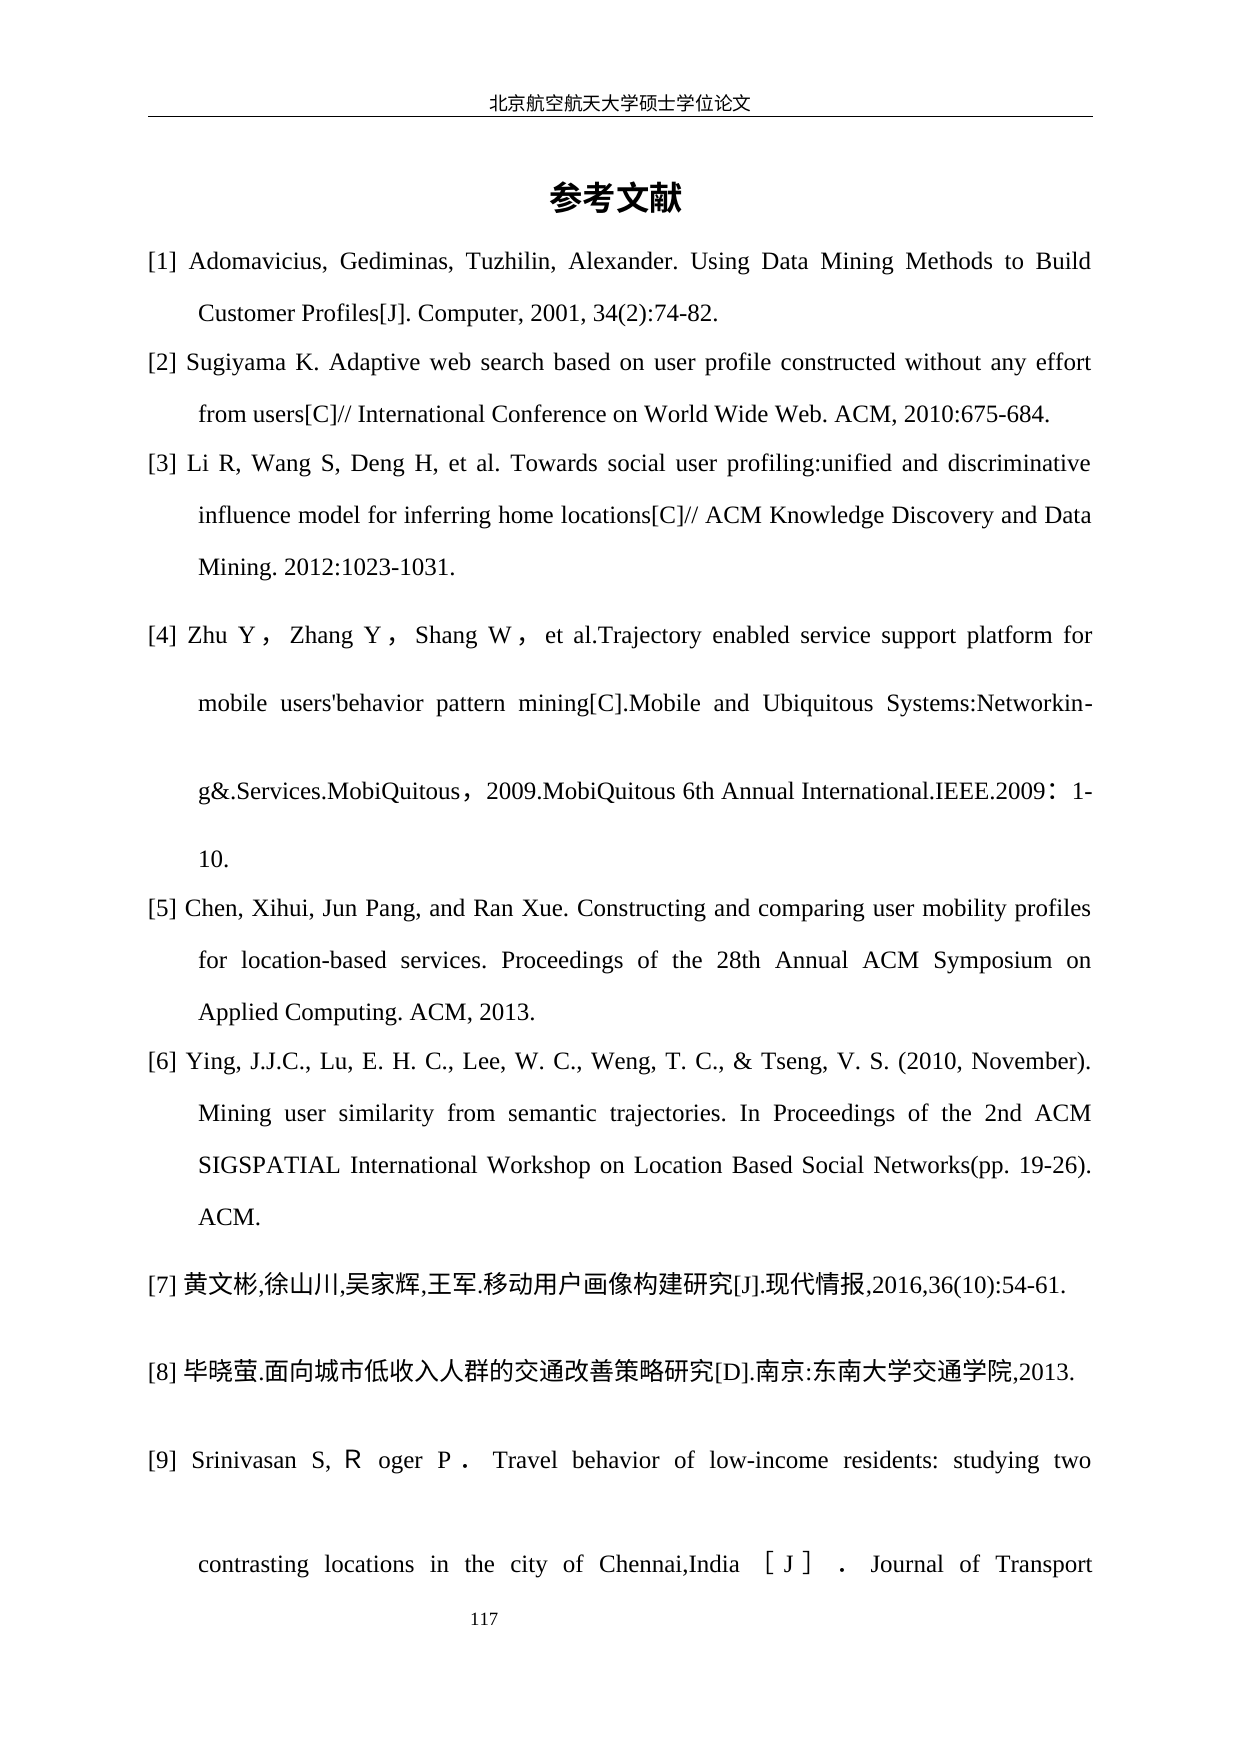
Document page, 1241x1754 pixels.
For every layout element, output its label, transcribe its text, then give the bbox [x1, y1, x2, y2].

text [3] Li R, Wang S, Deng H, et al. Towards social user profiling:unified and discriminative influence model for inferring home locations[C]// ACM Knowledge Discovery and Data Mining. 2012:1023-1031. [148, 445, 1093, 584]
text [148, 1423, 1093, 1596]
text [5] Chen, Xihui, Jun Pang, and Ran Xue. Constructing and comparing user mobility profiles for location-based services. Proceedings of the 28th Annual ACM Symposium on Applied Computing. ACM, 2013. [148, 890, 1093, 1028]
text [2] Sugiyama K. Adaptive web search based on user profile constructed without any effort from users[C]// International Conference on World Wide Web. ACM, 2010:675-684. [148, 344, 1093, 431]
subtitle 参考文献 [148, 161, 1093, 230]
text [1] Adomavicius, Gediminas, Tuzhilin, Alexander. Using Data Mining Methods to Build Customer Profiles[J]. Computer, 2001, 34(2):74-82. [148, 243, 1093, 329]
text [7] 黄文彬,徐山川,吴家辉,王军.移动用户画像构建研究[J].现代情报,2016,36(10):54-61. [148, 1248, 1093, 1317]
text [6] Ying, J.J.C., Lu, E. H. C., Lee, W. C., Weng, T. C., & Tseng, V. S. (2010, November). Mining user similarity from semantic trajectories. In Proceedings of the 2nd ACM SIGSPATIAL International Workshop on Location Based Social Networks(pp. 19-26). ACM. [148, 1043, 1093, 1233]
text [4] Zhu Y，Zhang Y，Shang W，et al.Trajectory enabled service support platform for mobile users'behavior pattern mining[C].Mobile and Ubiquitous Systems:Networkin-g&.Services.MobiQuitous，2009.MobiQuitous 6th Annual International.IEEE.2009：1-10. [148, 598, 1093, 875]
text [8] 毕晓萤.面向城市低收入人群的交通改善策略研究[D].南京:东南大学交通学院,2013. [148, 1335, 1093, 1405]
